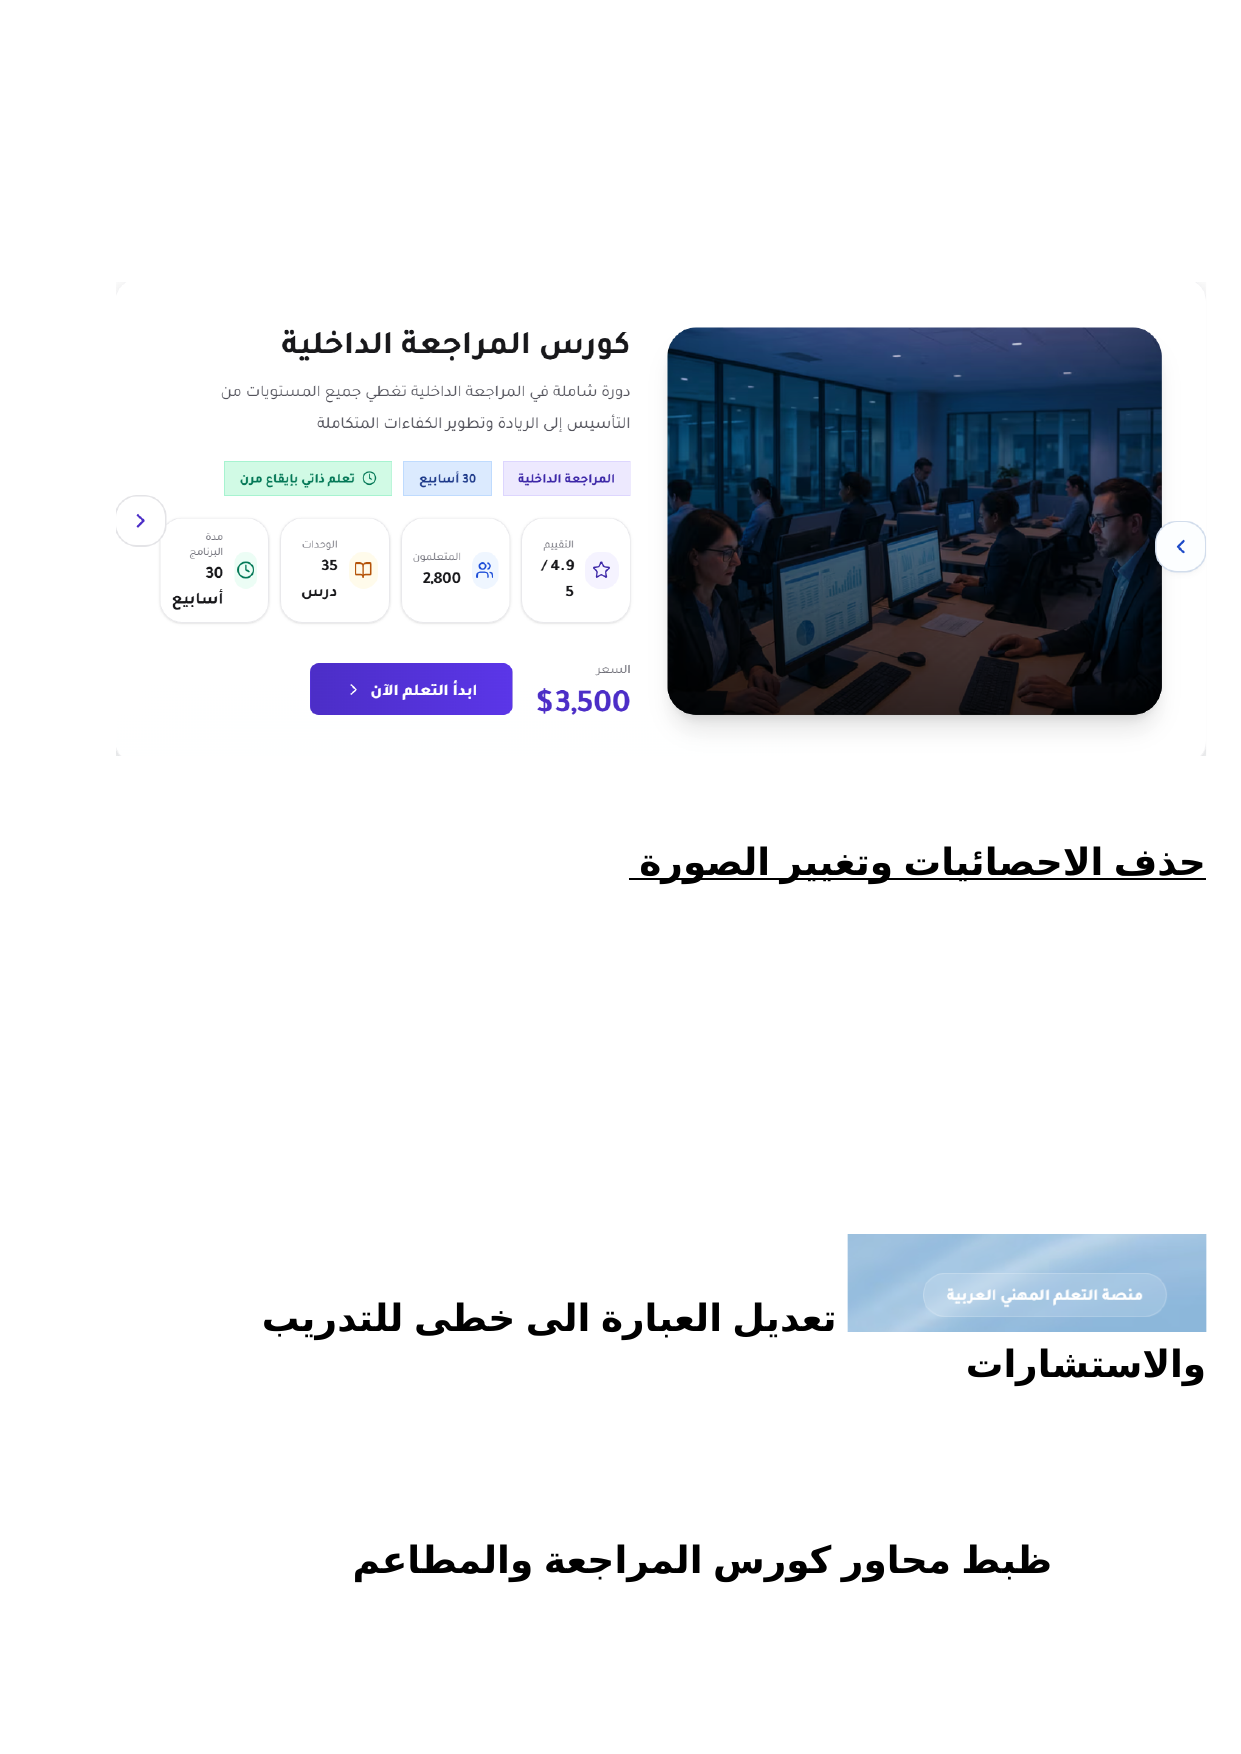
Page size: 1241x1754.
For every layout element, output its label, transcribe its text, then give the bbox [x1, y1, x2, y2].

picture [116, 282, 1207, 756]
text حذف الاحصائيات وتغيير الصورة [99, 840, 1206, 883]
text ظبط محاور كورس المراجعة والمطاعم [99, 1538, 1053, 1581]
text تعديل العبارة الى خطى للتدريب والاستشارات [99, 1234, 1206, 1386]
picture [847, 1234, 1207, 1332]
